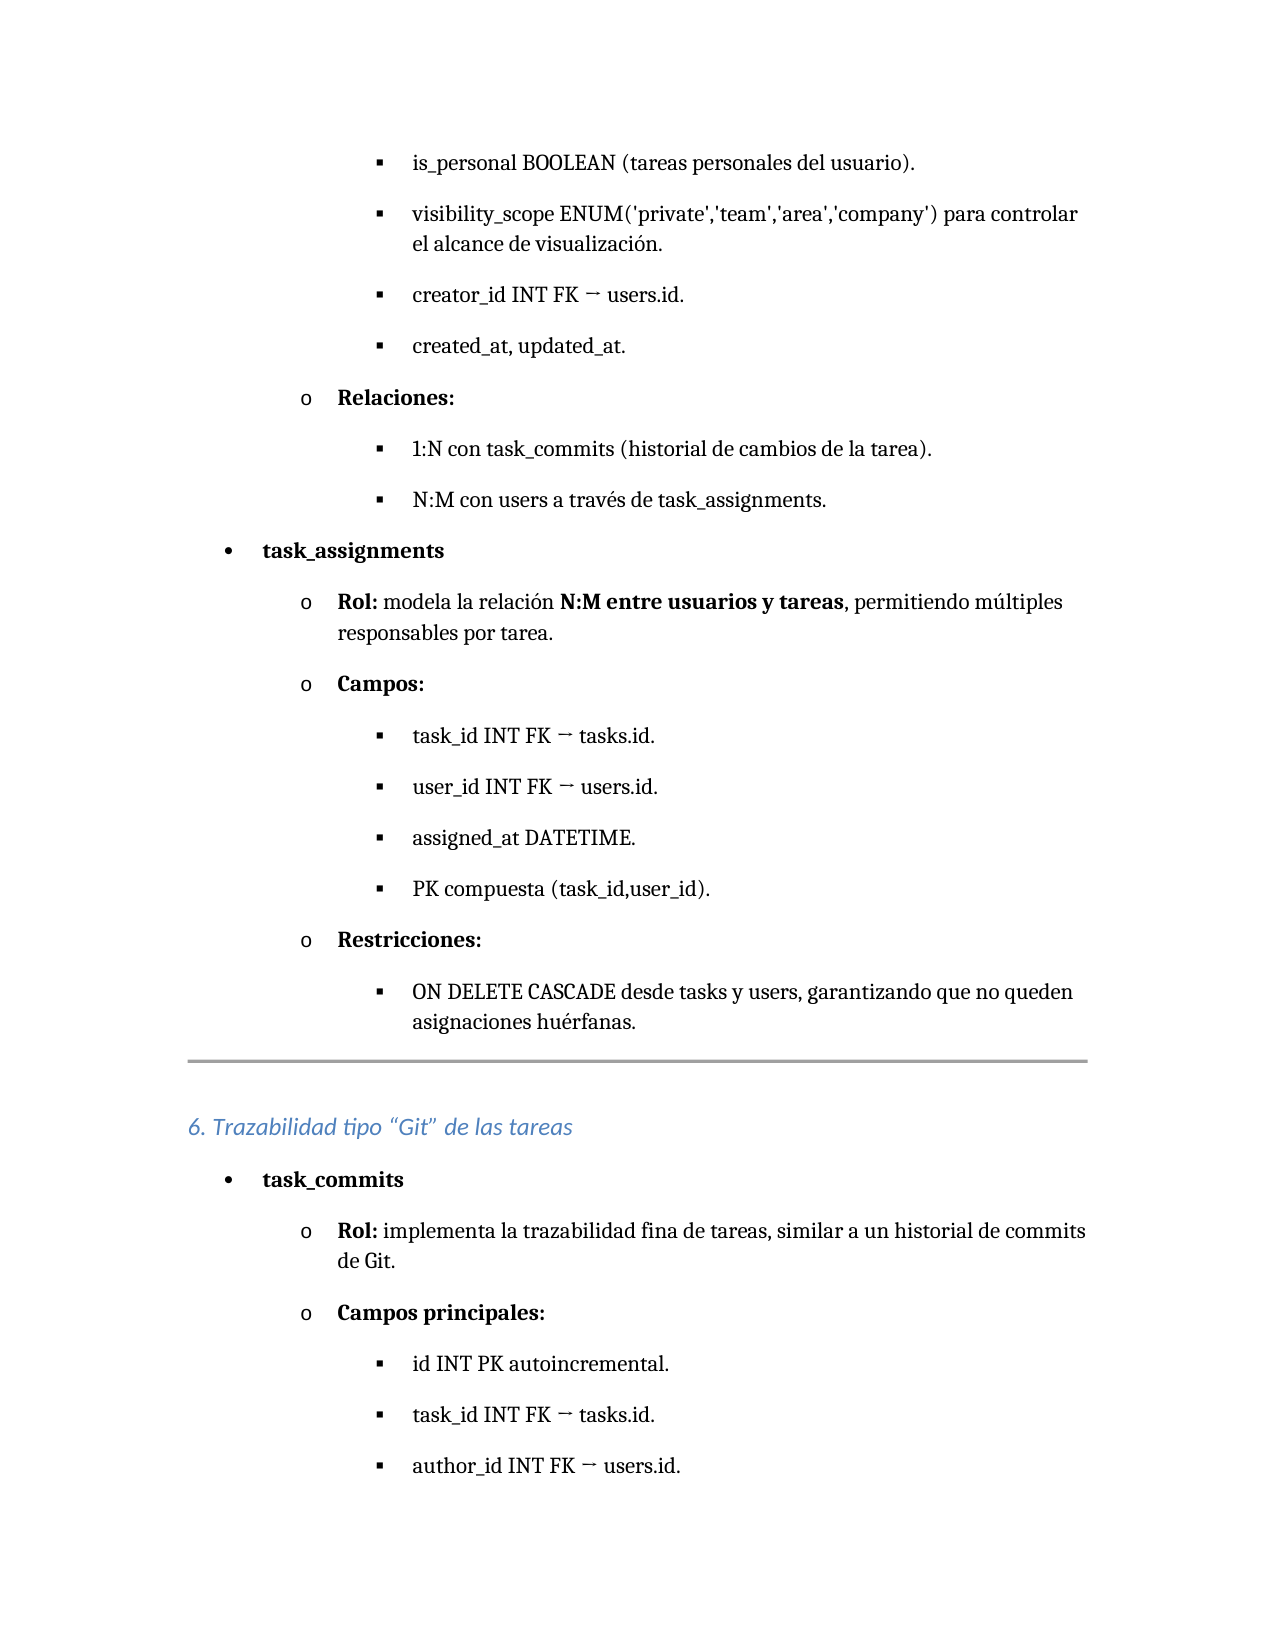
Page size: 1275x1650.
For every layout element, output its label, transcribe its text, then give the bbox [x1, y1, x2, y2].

list is_personal BOOLEAN (tareas personales del usuario). [375, 150, 1087, 176]
list PK compuesta (task_id,user_id). [375, 876, 1087, 902]
list user_id INT FK → users.id. [375, 774, 1087, 800]
list task_commits [225, 1167, 1087, 1193]
list Campos principales: [300, 1299, 1087, 1326]
list created_at, updated_at. [375, 333, 1087, 360]
list assigned_at DATETIME. [375, 825, 1087, 851]
list Restricciones: [300, 927, 1087, 954]
list author_id INT FK → users.id. [375, 1453, 1087, 1479]
list task_id INT FK → tasks.id. [375, 1402, 1087, 1428]
list creator_id INT FK → users.id. [375, 282, 1087, 309]
list 1:N con task_commits (historial de cambios de la tarea). [375, 436, 1087, 462]
list N:M con users a través de task_assignments. [375, 487, 1087, 513]
list task_assignments [225, 538, 1087, 564]
list Rol: modela la relación N:M entre usuarios y tareas, permitiendo múltiples responsables por tarea. [300, 589, 1087, 646]
list ON DELETE CASCADE desde tasks y users, garantizando que no queden asignaciones huérfanas. [375, 978, 1087, 1035]
list task_id INT FK → tasks.id. [375, 723, 1087, 749]
list Campos: [300, 671, 1087, 698]
list id INT PK autoincremental. [375, 1351, 1087, 1377]
subtitle 6. Trazabilidad tipo “Git” de las tareas [187, 1111, 1087, 1141]
list Rol: implementa la trazabilidad fina de tareas, similar a un historial de commits de Git. [300, 1218, 1087, 1275]
list visibility_scope ENUM('private','team','area','company') para controlar el alcance de visualización. [375, 201, 1087, 258]
list Relaciones: [300, 384, 1087, 411]
